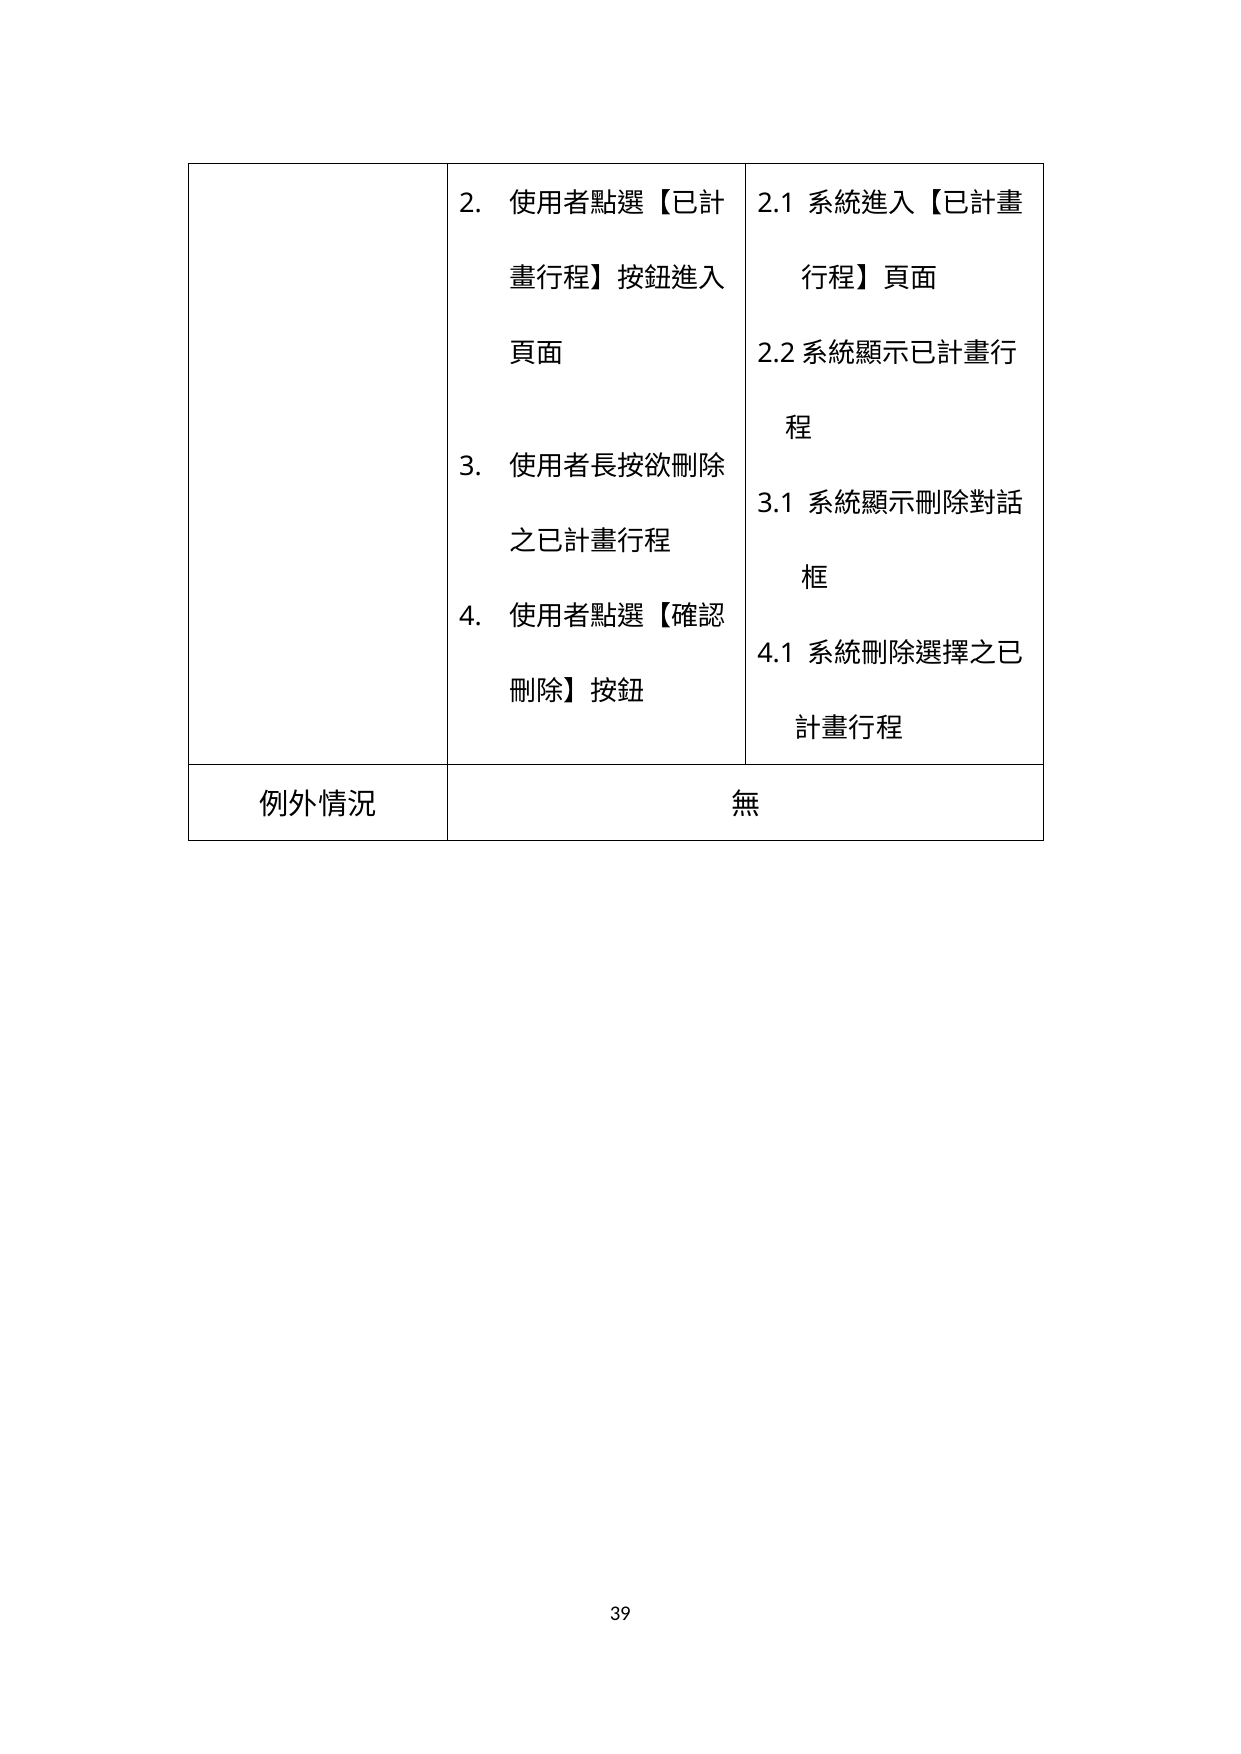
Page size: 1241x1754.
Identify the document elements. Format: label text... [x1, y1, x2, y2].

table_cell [746, 164, 1043, 763]
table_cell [448, 164, 745, 763]
table_cell 例外情況 [189, 765, 447, 839]
table_cell 無 [448, 765, 1043, 839]
